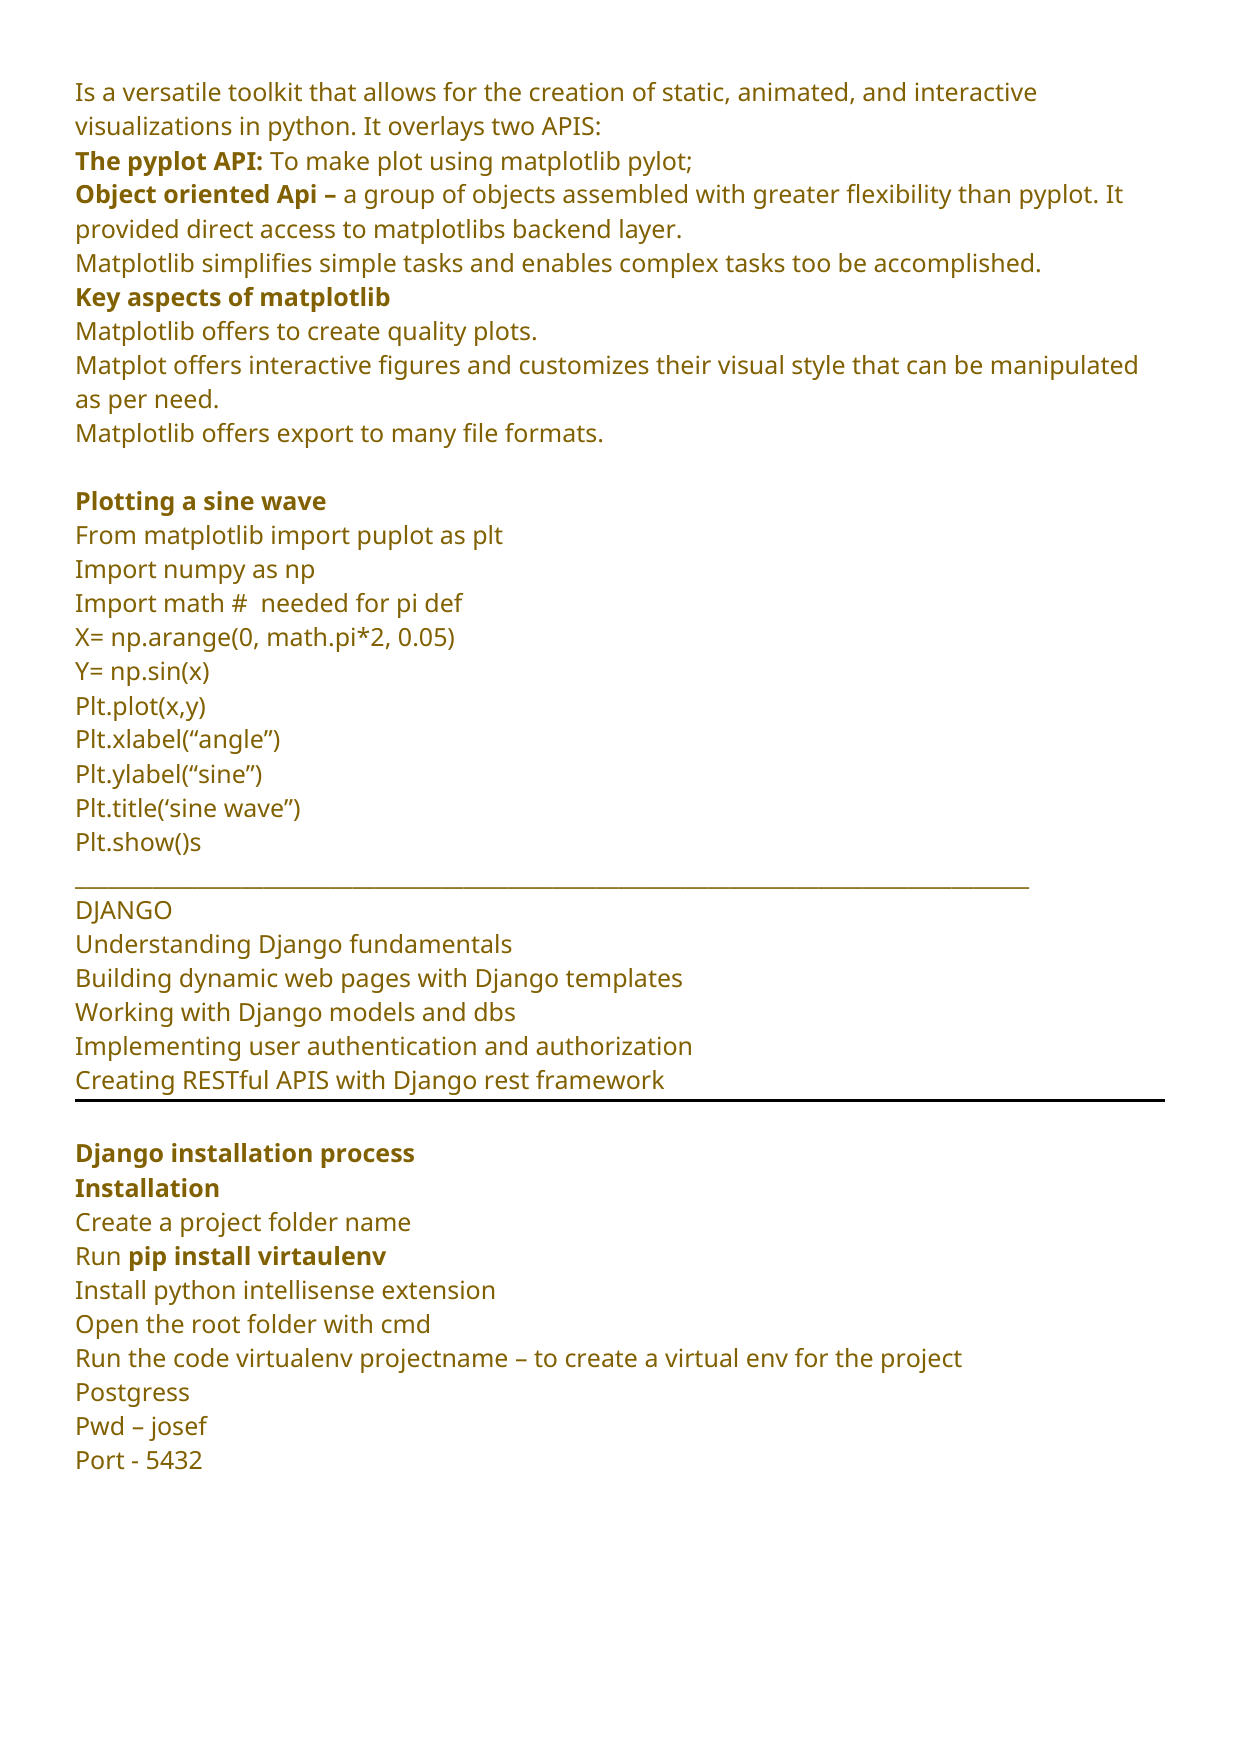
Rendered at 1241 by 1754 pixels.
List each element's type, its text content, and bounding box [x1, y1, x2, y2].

text Matplotlib offers to create quality plots. [75, 313, 1165, 347]
text Plotting a sine wave [75, 484, 1165, 518]
text Plt.ylabel(“sine”) [75, 756, 1165, 790]
text Import math # needed for pi def [75, 586, 1165, 620]
text Create a project folder name [75, 1204, 1165, 1238]
text Installation [75, 1170, 1165, 1204]
text Django installation process [75, 1136, 1165, 1170]
text From matplotlib import puplot as plt [75, 518, 1165, 552]
text Object oriented Api – a group of objects assembled with greater flexibility than pyplot. It provided direct access to matplotlibs backend layer. [75, 177, 1165, 245]
text Plt.show()s [75, 824, 1165, 858]
text Is a versatile toolkit that allows for the creation of static, animated, and interactive visualizations in python. It overlays two APIS: The pyplot API: To make plot using matplotlib pylot; [75, 75, 1165, 177]
text Plt.title(‘sine wave”) [75, 790, 1165, 824]
text DJANGO [75, 892, 1165, 927]
text Working with Django models and dbs [75, 995, 1165, 1029]
text Matplotlib simplifies simple tasks and enables complex tasks too be accomplished. [75, 245, 1165, 279]
text Run pip install virtaulenv [75, 1238, 1165, 1272]
text Y= np.sin(x) [75, 654, 1165, 688]
text Creating RESTful APIS with Django rest framework [75, 1063, 1165, 1099]
text Understanding Django fundamentals [75, 927, 1165, 961]
text Port - 5432 [75, 1443, 1165, 1477]
text Key aspects of matplotlib [75, 279, 1165, 313]
text Pwd – josef [75, 1409, 1165, 1443]
text Install python intellisense extension [75, 1272, 1165, 1306]
text Matplot offers interactive figures and customizes their visual style that can be manipulated as per need. [75, 347, 1165, 416]
text X= np.arange(0, math.pi*2, 0.05) [75, 620, 1165, 654]
text Building dynamic web pages with Django templates [75, 961, 1165, 995]
text Plt.plot(x,y) [75, 688, 1165, 722]
text Import numpy as np [75, 552, 1165, 586]
text ______________________________________________________________________________________ [75, 858, 1165, 892]
text Open the root folder with cmd [75, 1306, 1165, 1341]
text Plt.xlabel(“angle”) [75, 722, 1165, 756]
text Implementing user authentication and authorization [75, 1029, 1165, 1063]
text Matplotlib offers export to many file formats. [75, 416, 1165, 450]
text Postgress [75, 1374, 1165, 1409]
text Run the code virtualenv projectname – to create a virtual env for the project [75, 1341, 1165, 1374]
